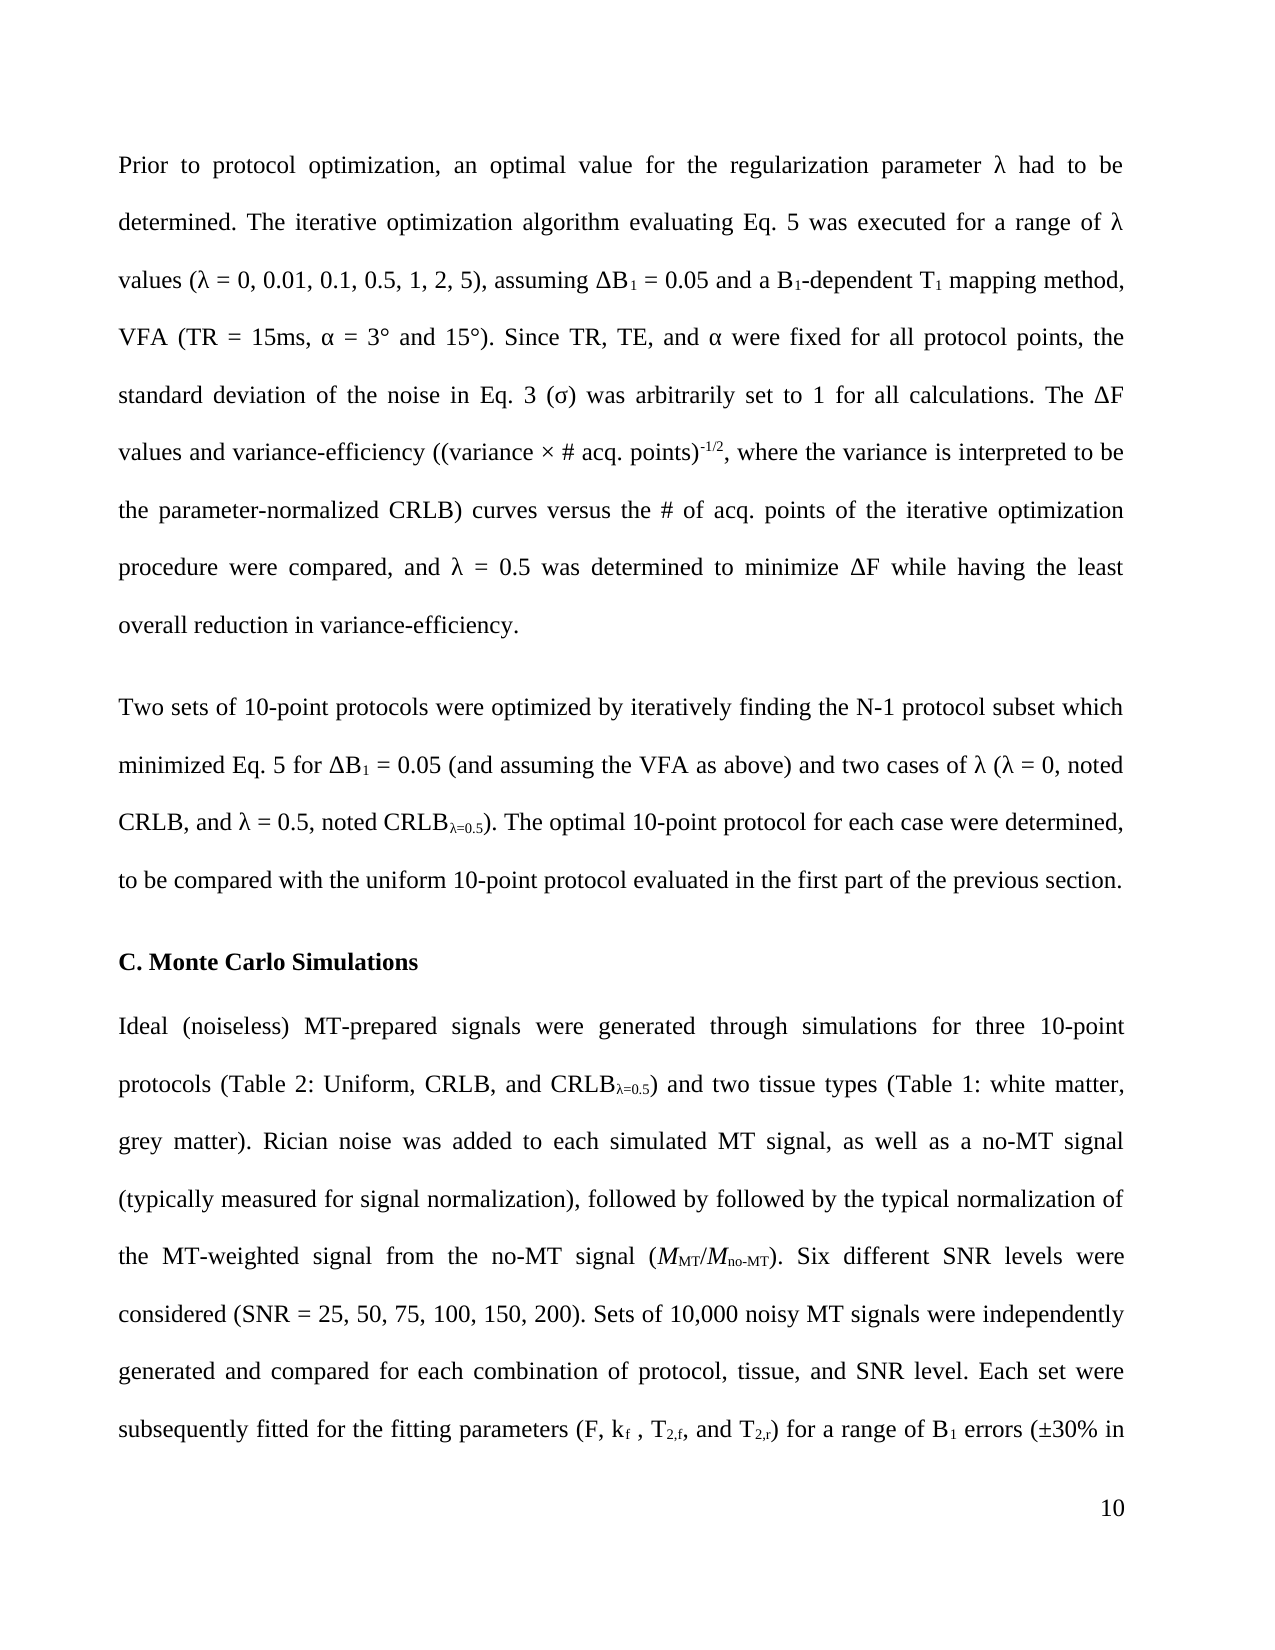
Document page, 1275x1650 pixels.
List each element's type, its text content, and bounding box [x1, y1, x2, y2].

text Prior to protocol optimization, an optimal value for the regularization parameter λ had to be determined. The iterative optimization algorithm evaluating Eq. 5 was executed for a range of λ values (λ = 0, 0.01, 0.1, 0.5, 1, 2, 5), assuming ΔB1 = 0.05 and a B1-dependent T1 mapping method, VFA (TR = 15ms, α = 3° and 15°). Since TR, TE, and α were fixed for all protocol points, the standard deviation of the noise in Eq. 3 (σ) was arbitrarily set to 1 for all calculations. The ΔF values and variance-efficiency ((variance × # acq. points)-1/2, where the variance is interpreted to be the parameter-normalized CRLB) curves versus the # of acq. points of the iterative optimization procedure were compared, and λ = 0.5 was determined to minimize ΔF while having the least overall reduction in variance-efficiency. [118, 150, 1125, 639]
text Two sets of 10-point protocols were optimized by iteratively finding the N-1 protocol subset which minimized Eq. 5 for ΔB1 = 0.05 (and assuming the VFA as above) and two cases of λ (λ = 0, noted CRLB, and λ = 0.5, noted CRLBλ=0.5). The optimal 10-point protocol for each case were determined, to be compared with the uniform 10-point protocol evaluated in the first part of the previous section. [118, 692, 1125, 894]
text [118, 1011, 1125, 1442]
subtitle Monte Carlo Simulations [118, 947, 1125, 976]
